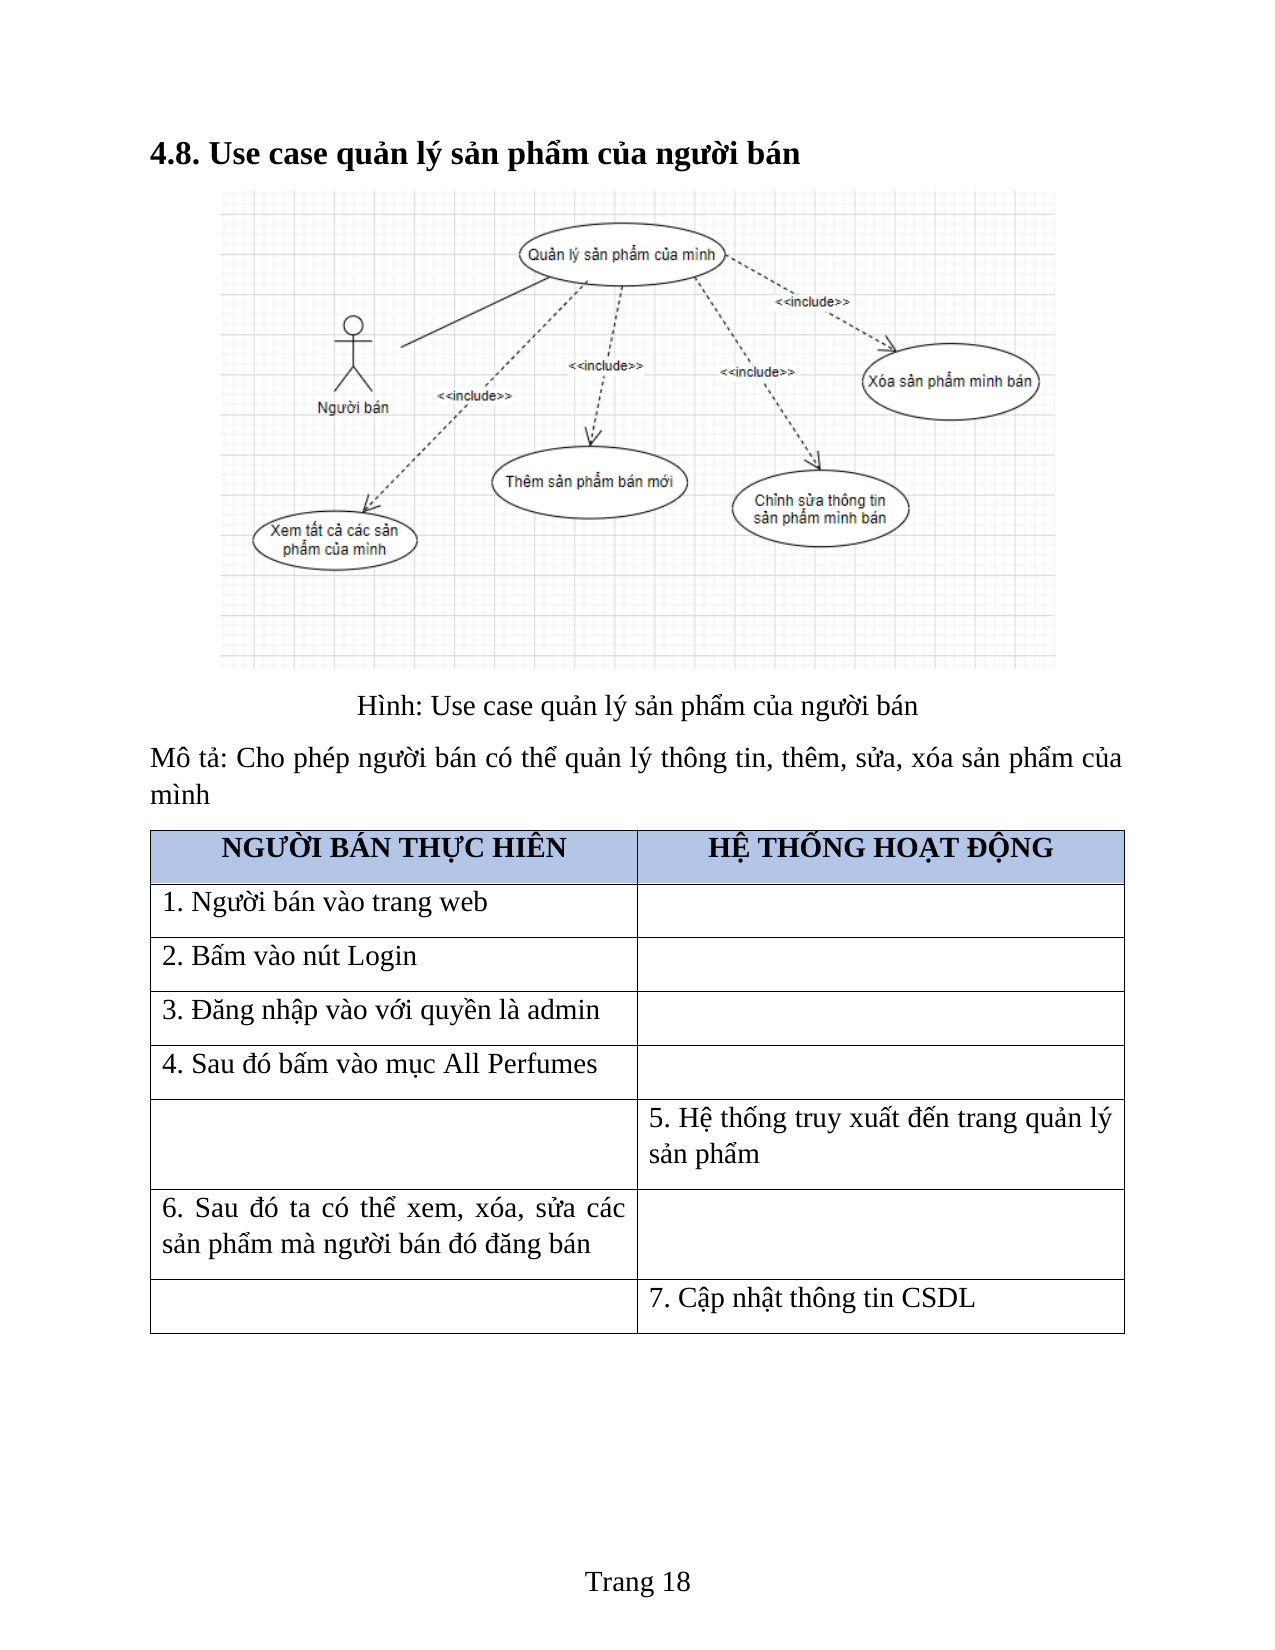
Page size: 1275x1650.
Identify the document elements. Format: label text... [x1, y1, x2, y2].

subtitle 4.8. Use case quản lý sản phẩm của người bán [150, 133, 1125, 172]
table_cell 7. Cập nhật thông tin CSDL [638, 1280, 1124, 1333]
table_cell [638, 1190, 1124, 1279]
table_header HỆ THỐNG HOẠT ĐỘNG [638, 831, 1124, 883]
text Hình: Use case quản lý sản phẩm của người bán [150, 688, 1125, 721]
table_cell 2. Bấm vào nút Login [151, 938, 637, 991]
table_cell [638, 1046, 1124, 1099]
table_cell 1. Người bán vào trang web [151, 885, 637, 937]
table_cell 4. Sau đó bấm vào mục All Perfumes [151, 1046, 637, 1099]
table_cell [638, 885, 1124, 937]
table_cell [638, 992, 1124, 1045]
table_cell 5. Hệ thống truy xuất đến trang quản lý sản phẩm [638, 1100, 1124, 1189]
table_header NGƯỜI BÁN THỰC HIÊN [151, 831, 637, 883]
text Mô tả: Cho phép người bán có thể quản lý thông tin, thêm, sửa, xóa sản phẩm của mình [150, 741, 1125, 810]
table_cell [151, 1280, 637, 1333]
table_cell 3. Đăng nhập vào với quyền là admin [151, 992, 637, 1045]
picture [220, 191, 1055, 669]
table_cell [638, 938, 1124, 991]
table_cell [151, 1100, 637, 1189]
table_cell 6. Sau đó ta có thể xem, xóa, sửa các sản phẩm mà người bán đó đăng bán [151, 1190, 637, 1279]
